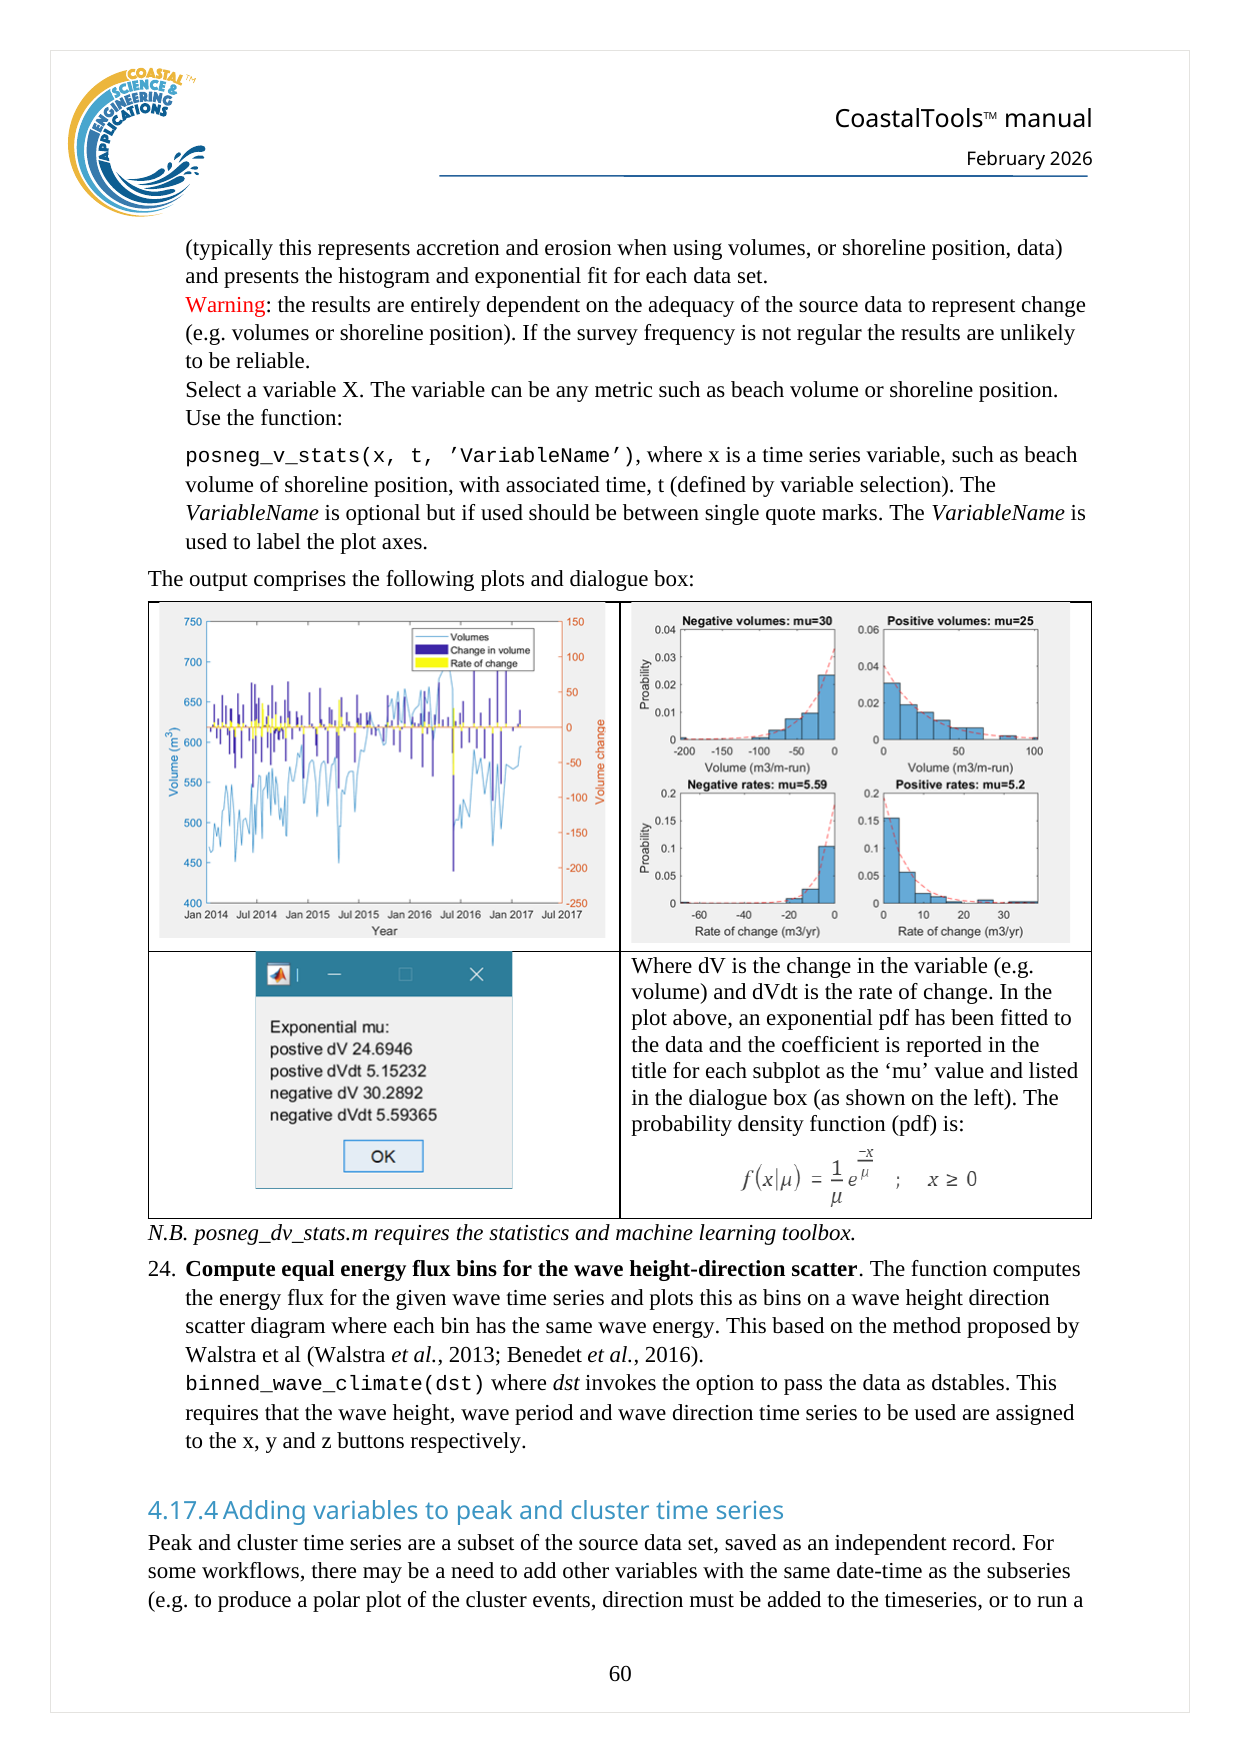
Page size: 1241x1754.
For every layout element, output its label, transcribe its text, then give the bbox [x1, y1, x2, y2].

picture [631, 602, 1071, 943]
text The output comprises the following plots and dialogue box: [148, 564, 1093, 591]
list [148, 234, 1093, 289]
list Compute equal energy flux bins for the wave height-direction scatter. The function computes the energy flux for the given wave time series and plots this as bins on a wave height direction scatter diagram where each bin has the same wave energy. This based on the method proposed by Walstra et al (Walstra et al., 2013; Benedet et al., 2016). [148, 1255, 1093, 1367]
text Select a variable X. The variable can be any metric such as beach volume or shoreline position. Use the function: [185, 376, 1093, 431]
list binned_wave_climate(dst) where dst invokes the option to pass the data as dstables. This requires that the wave height, wave period and wave direction time series to be used are assigned to the x, y and z buttons respectively. [185, 1369, 1093, 1453]
picture [255, 951, 513, 1189]
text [148, 1529, 1093, 1612]
table_header [621, 603, 1091, 951]
picture [159, 602, 606, 938]
subtitle Adding variables to peak and cluster time series [148, 1492, 1093, 1526]
picture [731, 1144, 980, 1210]
table_cell Where dV is the change in the variable (e.g. volume) and dVdt is the rate of change. In the plot above, an exponential pdf has been fitted to the data and the coefficient is reported in the title for each subplot as the ‘mu’ value and listed in the dialogue box (as shown on the left). The probability density function (pdf) is: [621, 952, 1091, 1217]
text N.B. posneg_dv_stats.m requires the statistics and machine learning toolbox. [148, 1218, 1093, 1245]
list Warning: the results are entirely dependent on the adequacy of the source data to represent change (e.g. volumes or shoreline position). If the survey frequency is not regular the results are unlikely to be reliable. [185, 291, 1093, 374]
text posneg_v_stats(x, t, ’VariableName’), where x is a time series variable, such as beach volume of shoreline position, with associated time, t (defined by variable selection). The VariableName is optional but if used should be between single quote marks. The VariableName is used to label the plot axes. [185, 441, 1093, 554]
table_header [149, 603, 619, 951]
table_cell [149, 952, 619, 1217]
